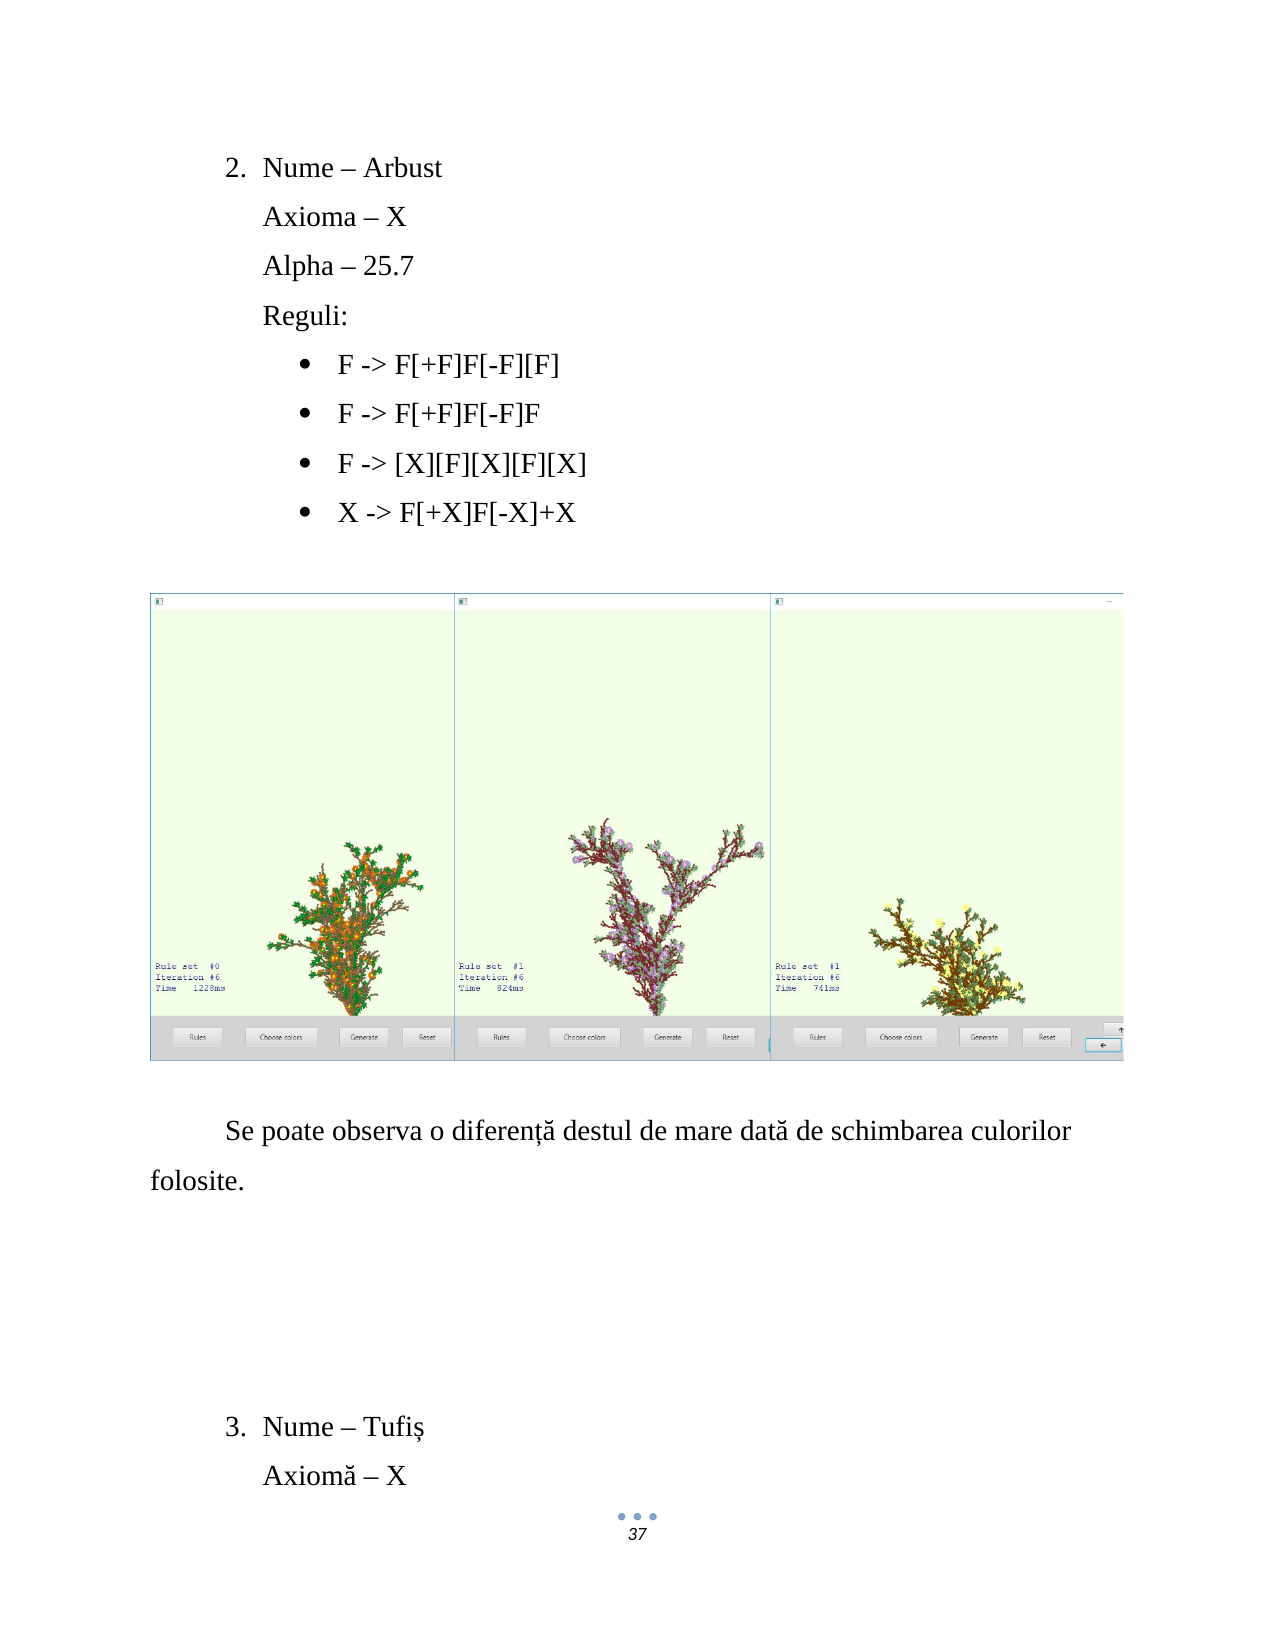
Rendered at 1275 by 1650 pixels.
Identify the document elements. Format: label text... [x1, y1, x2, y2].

list X -> F[+X]F[-X]+X [300, 495, 1125, 529]
list Axiomă – X [262, 1458, 1125, 1492]
list F -> F[+F]F[-F]F [300, 396, 1125, 430]
list Axioma – X [262, 199, 1125, 233]
text Se poate observa o diferență destul de mare dată de schimbarea culorilor folosite. [150, 1113, 1125, 1196]
list Nume – Arbust [225, 150, 1125, 183]
list Reguli: [262, 298, 1125, 331]
list F -> [X][F][X][F][X] [300, 446, 1125, 479]
list Alpha – 25.7 [262, 248, 1125, 282]
list F -> F[+F]F[-F][F] [300, 347, 1125, 381]
picture [150, 593, 1124, 1061]
list Nume – Tufiș [225, 1409, 1125, 1443]
